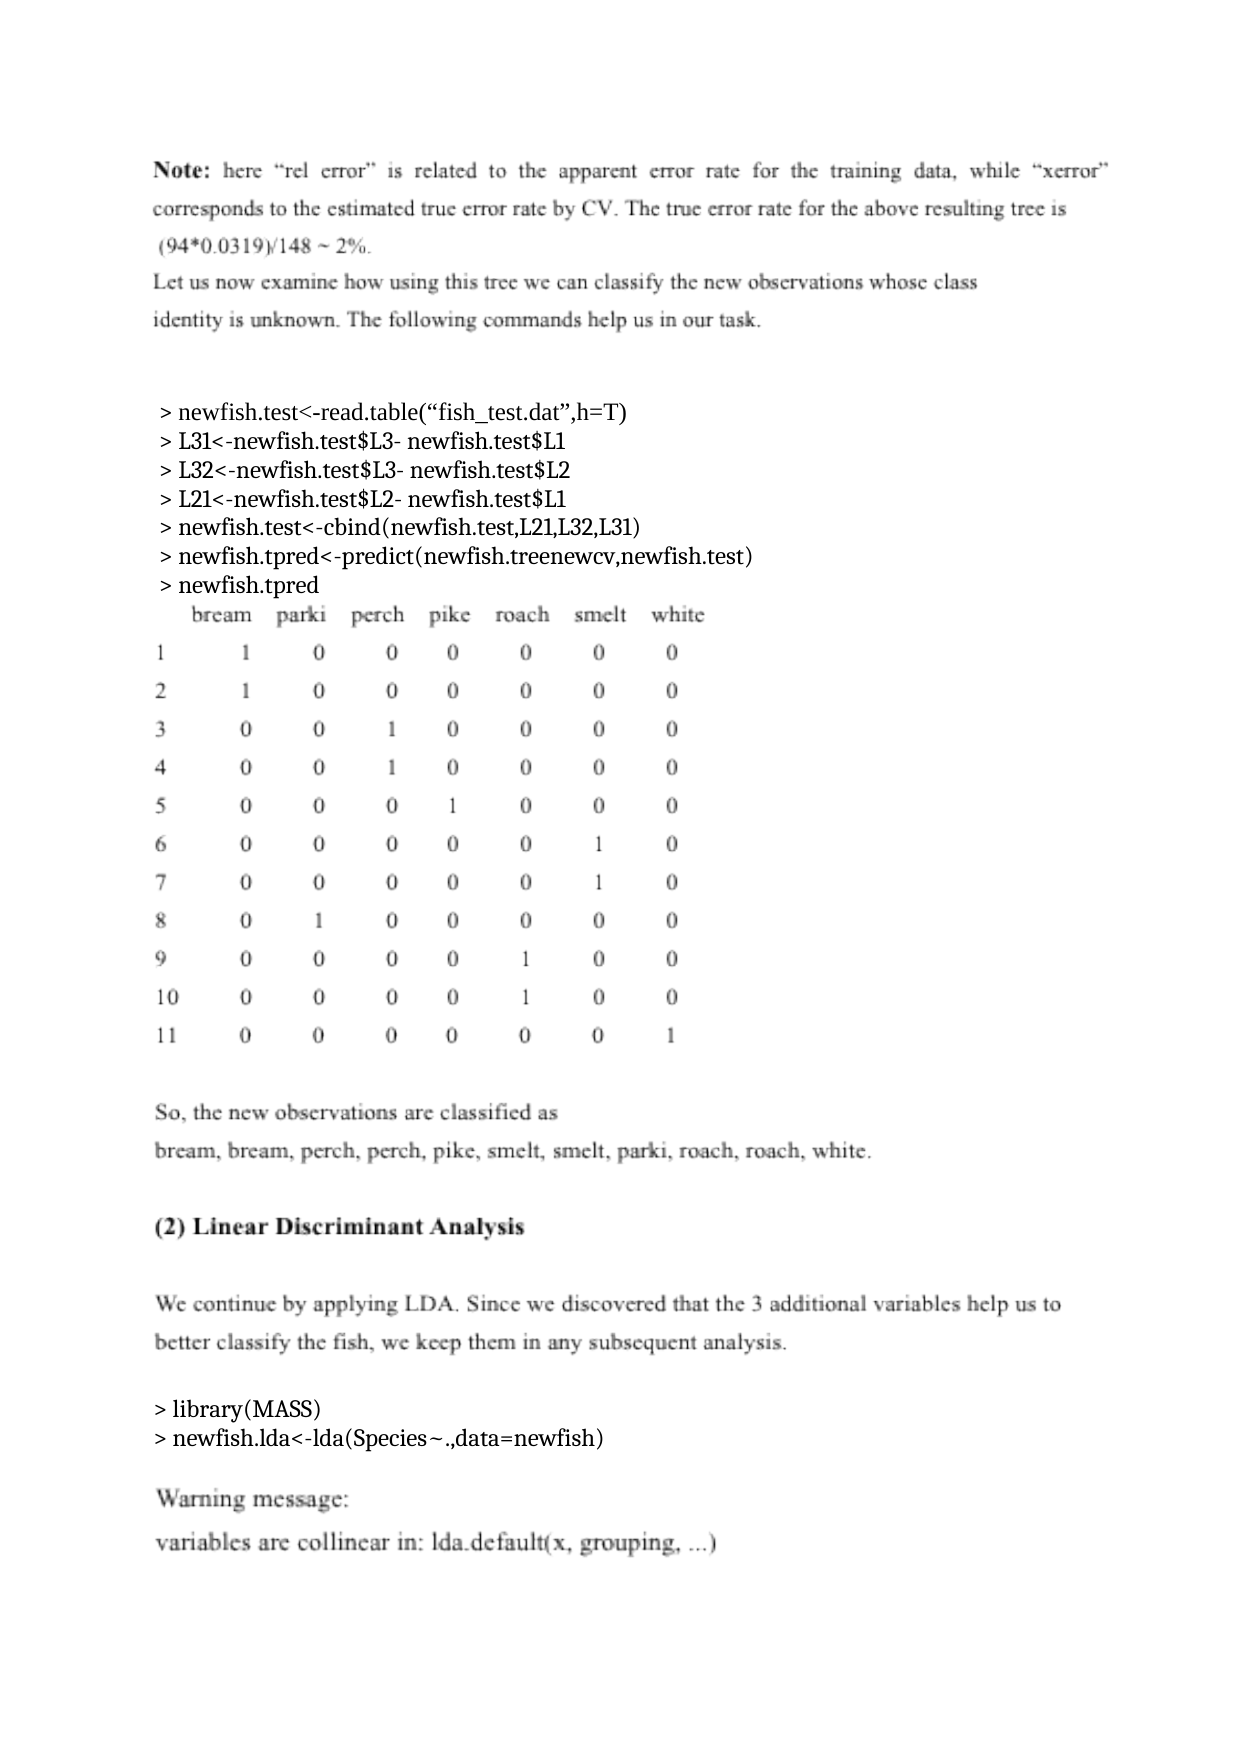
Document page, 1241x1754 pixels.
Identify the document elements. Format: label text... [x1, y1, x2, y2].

text > newfish.lda<-lda(Species~.,data=newfish) [148, 1424, 1138, 1452]
text > newfish.tpred<-predict(newfish.treenewcv,newfish.test) [148, 542, 1138, 571]
text > newfish.tpred [148, 571, 1138, 599]
text > L31<-newfish.test$L3- newfish.test$L1 [148, 427, 1138, 456]
text > L32<-newfish.test$L3- newfish.test$L2 [148, 456, 1138, 484]
picture [147, 150, 1115, 340]
text > library(MASS) [148, 1395, 1138, 1424]
picture [147, 599, 1081, 1367]
text > newfish.test<-read.table(“fish_test.dat”,h=T) [148, 397, 1138, 427]
text > newfish.test<-cbind(newfish.test,L21,L32,L31) [148, 513, 1138, 542]
picture [147, 1481, 743, 1568]
text > L21<-newfish.test$L2- newfish.test$L1 [148, 484, 1138, 513]
